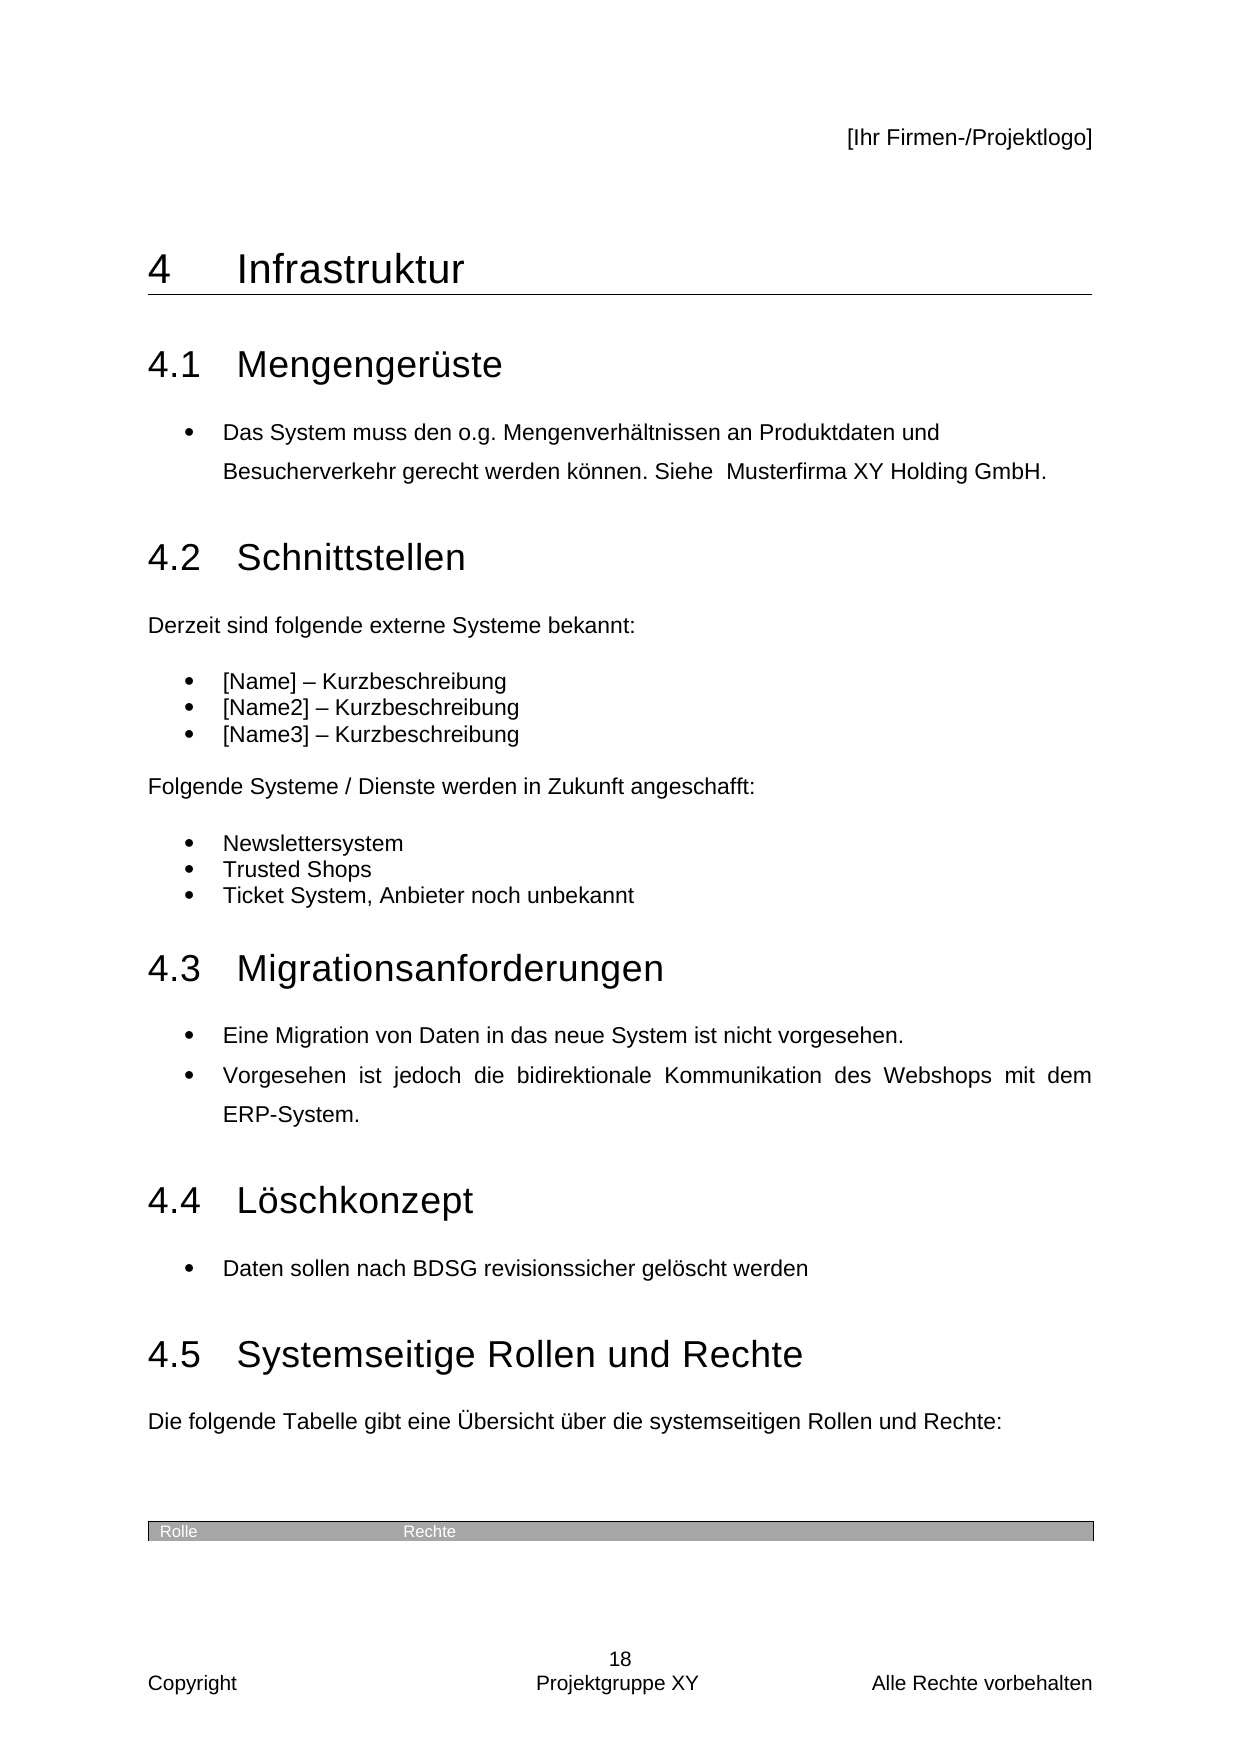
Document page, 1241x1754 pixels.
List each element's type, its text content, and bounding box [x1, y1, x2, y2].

list [Name] – Kurzbeschreibung [185, 668, 1092, 694]
subtitle Mengengerüste [148, 342, 1092, 386]
subtitle Systemseitige Rollen und Rechte [148, 1332, 1092, 1375]
text Folgende Systeme / Dienste werden in Zukunft angeschafft: [148, 773, 1092, 800]
text Derzeit sind folgende externe Systeme bekannt: [148, 612, 1092, 638]
list Eine Migration von Daten in das neue System ist nicht vorgesehen. [185, 1022, 1092, 1049]
list [Name2] – Kurzbeschreibung [185, 694, 1092, 721]
subtitle Migrationsanforderungen [148, 946, 1092, 989]
subtitle Schnittstellen [148, 535, 1092, 578]
table_header Rechte [392, 1522, 1093, 1541]
subtitle Infrastruktur [148, 244, 1092, 294]
table_header Rolle [149, 1522, 392, 1541]
list Vorgesehen ist jedoch die bidirektionale Kommunikation des Webshops mit dem ERP-System. [185, 1062, 1092, 1128]
list Ticket System, Anbieter noch unbekannt [185, 882, 1092, 908]
list Trusted Shops [185, 856, 1092, 882]
subtitle Löschkonzept [148, 1178, 1092, 1222]
list [Name3] – Kurzbeschreibung [185, 721, 1092, 747]
list Das System muss den o.g. Mengenverhältnissen an Produktdaten und Besucherverkehr gerecht werden können. Siehe 2.3 Mengengerüst. [185, 419, 1092, 485]
list Daten sollen nach BDSG revisionssicher gelöscht werden [185, 1255, 1092, 1281]
list Newslettersystem [185, 829, 1092, 856]
text Die folgende Tabelle gibt eine Übersicht über die systemseitigen Rollen und Rechte: [148, 1408, 1092, 1435]
